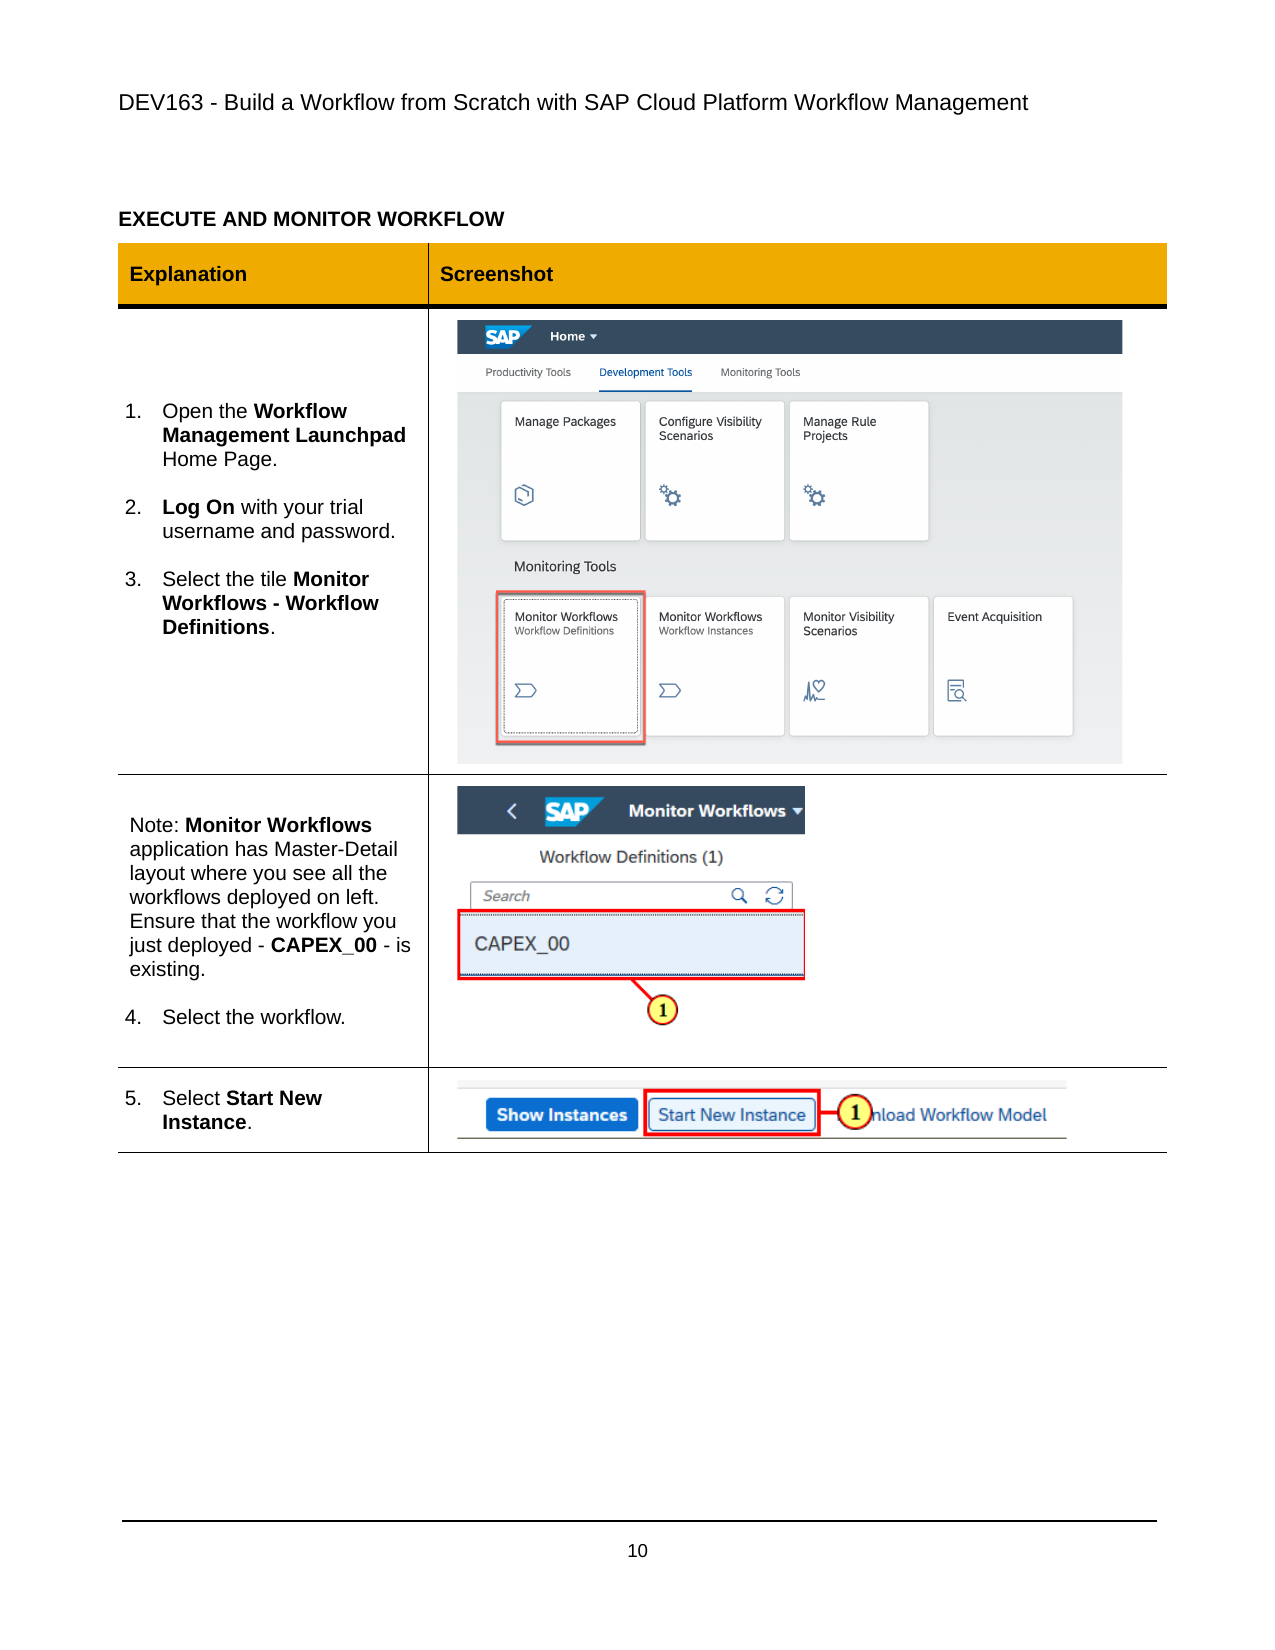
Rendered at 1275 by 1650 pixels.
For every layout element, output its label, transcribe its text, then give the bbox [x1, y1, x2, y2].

table_header Screenshot [429, 243, 1167, 304]
table_header Explanation [118, 243, 428, 304]
table_cell Open the Workflow Management Launchpad Home Page. Log On with your trial username and password. Select the tile Monitor Workflows - Workflow Definitions. [118, 309, 428, 774]
subtitle execute and Monitor WORKFLOW [118, 207, 1157, 231]
picture [457, 320, 1123, 764]
picture [457, 786, 805, 1056]
table_cell [429, 309, 1167, 774]
table_cell Select Start New Instance. [118, 1068, 428, 1152]
table_cell [429, 1068, 1167, 1152]
table_cell Note: Monitor Workflows application has Master-Detail layout where you see all the workflows deployed on left. Ensure that the workflow you just deployed - CAPEX_00 - is existing. Select the workflow. [118, 775, 428, 1067]
picture [457, 1080, 1067, 1139]
table_cell [429, 775, 1167, 1067]
